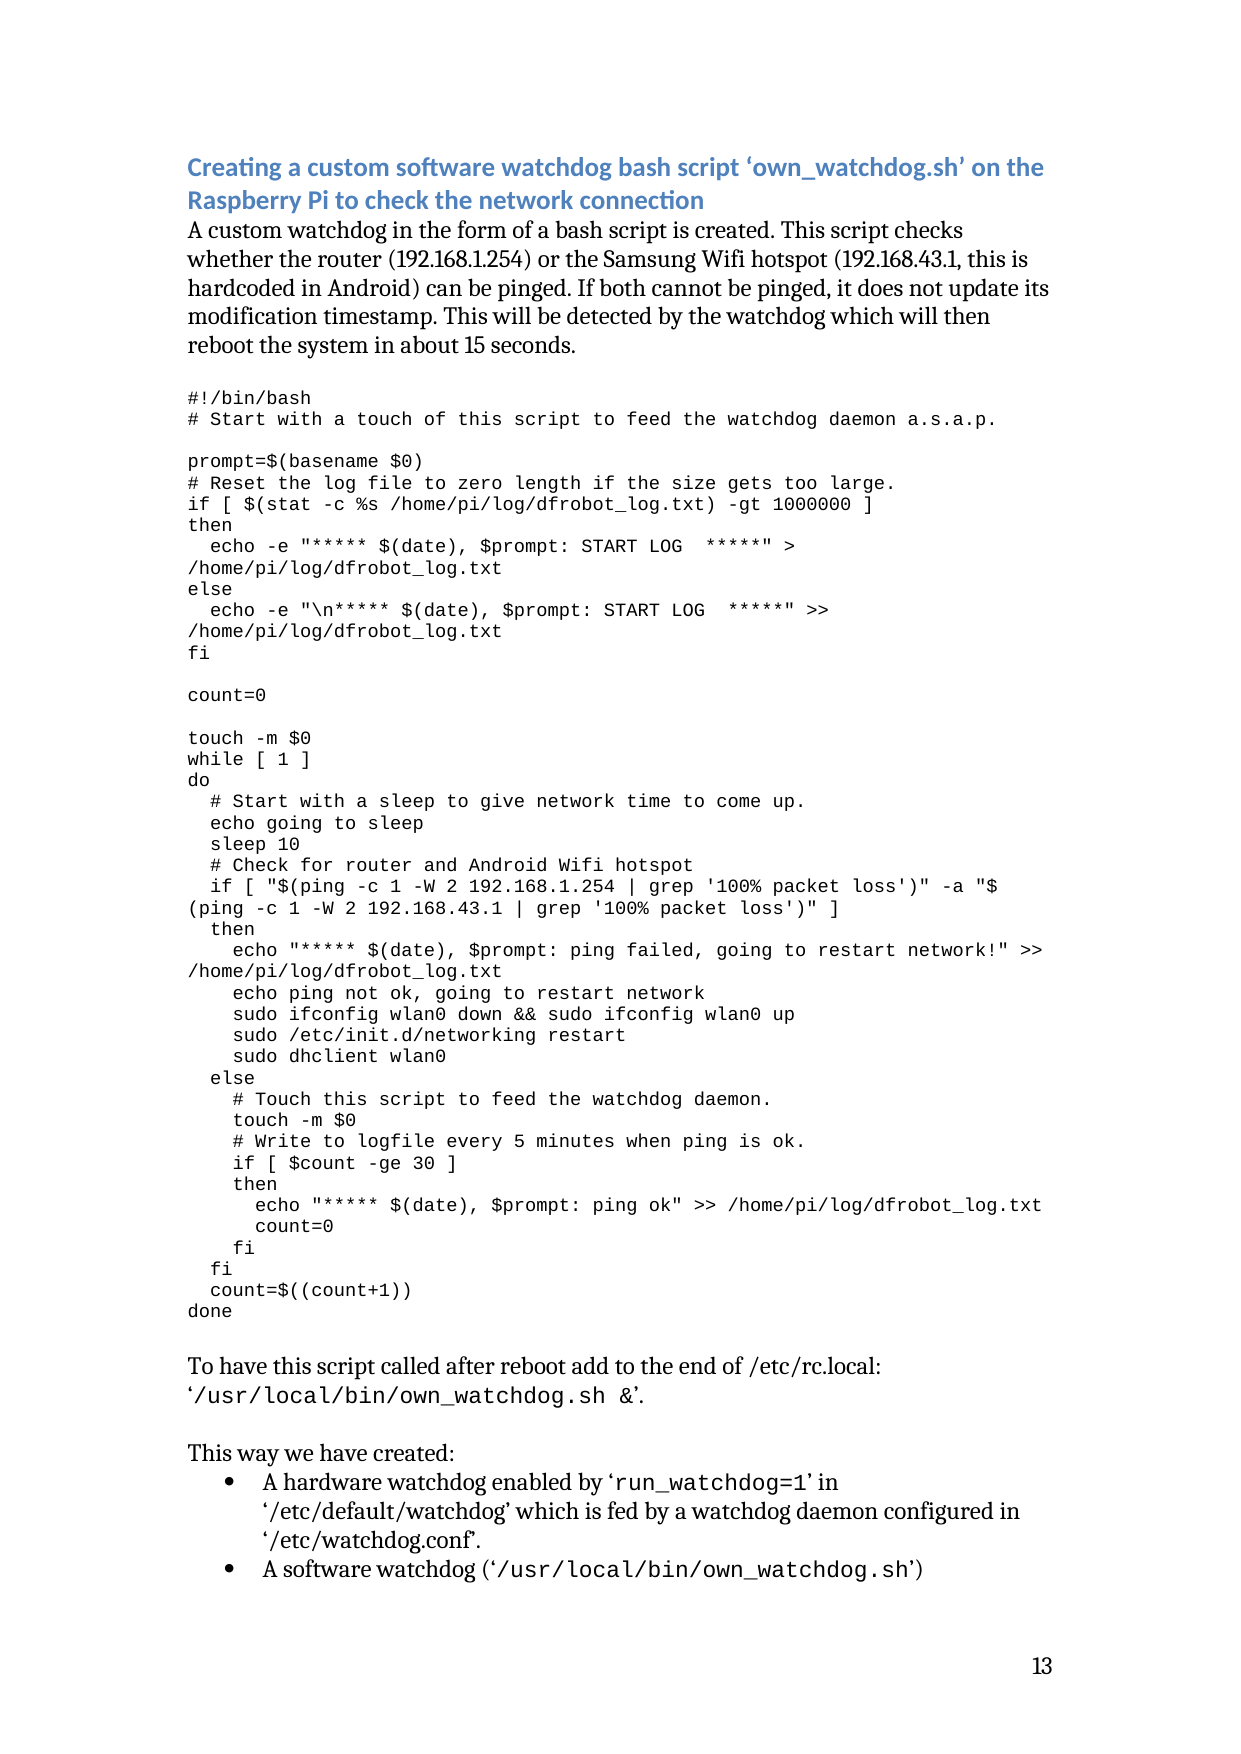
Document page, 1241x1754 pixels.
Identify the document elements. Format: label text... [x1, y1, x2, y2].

list A software watchdog (‘/usr/local/bin/own_watchdog.sh’) [225, 1555, 1053, 1584]
text # Write to logfile every 5 minutes when ping is ok. [187, 1132, 1053, 1153]
text sudo dhclient wlan0 [187, 1047, 1053, 1068]
text done To have this script called after reboot add to the end of /etc/rc.local: ‘/usr/local/bin/own_watchdog.sh &’. [187, 1302, 1053, 1410]
text touch -m $0 [187, 728, 1053, 750]
text # Start with a sleep to give network time to come up. [187, 792, 1053, 813]
text echo "***** $(date), $prompt: ping ok" >> /home/pi/log/dfrobot_log.txt [187, 1196, 1053, 1217]
text echo "***** $(date), $prompt: ping failed, going to restart network!" >> /home/pi/log/dfrobot_log.txt [187, 941, 1053, 983]
text fi [187, 1260, 1053, 1281]
text This way we have created: [187, 1439, 1053, 1468]
text sudo /etc/init.d/networking restart [187, 1026, 1053, 1047]
text then [187, 1175, 1053, 1196]
text count=0 [187, 1217, 1053, 1238]
text prompt=$(basename $0) [187, 452, 1053, 473]
text then [187, 516, 1053, 537]
text echo going to sleep [187, 813, 1053, 835]
text else [187, 580, 1053, 601]
list A hardware watchdog enabled by ‘run_watchdog=1’ in ‘/etc/default/watchdog’ which is fed by a watchdog daemon configured in ‘/etc/watchdog.conf’. [225, 1468, 1053, 1555]
text echo ping not ok, going to restart network [187, 983, 1053, 1005]
text touch -m $0 [187, 1111, 1053, 1132]
text count=0 [187, 686, 1053, 707]
text # Touch this script to feed the watchdog daemon. [187, 1090, 1053, 1111]
text if [ $count -ge 30 ] [187, 1153, 1053, 1175]
text if [ "$(ping -c 1 -W 2 192.168.1.254 | grep '100% packet loss')" -a "$(ping -c 1 -W 2 192.168.43.1 | grep '100% packet loss')" ] [187, 877, 1053, 920]
subtitle Creating a custom software watchdog bash script ‘own_watchdog.sh’ on the Raspberry Pi to check the network connection [187, 150, 1053, 216]
text echo -e "***** $(date), $prompt: START LOG *****" > /home/pi/log/dfrobot_log.txt [187, 537, 1053, 580]
text then [187, 920, 1053, 941]
text count=$((count+1)) [187, 1281, 1053, 1302]
text sleep 10 [187, 835, 1053, 856]
text # Start with a touch of this script to feed the watchdog daemon a.s.a.p. [187, 410, 1053, 431]
text echo -e "\n***** $(date), $prompt: START LOG *****" >> /home/pi/log/dfrobot_log.txt [187, 601, 1053, 643]
text fi [187, 643, 1053, 665]
text sudo ifconfig wlan0 down && sudo ifconfig wlan0 up [187, 1005, 1053, 1026]
text # Reset the log file to zero length if the size gets too large. [187, 473, 1053, 495]
text A custom watchdog in the form of a bash script is created. This script checks whether the router (192.168.1.254) or the Samsung Wifi hotspot (192.168.43.1, this is hardcoded in Android) can be pinged. If both cannot be pinged, it does not update its modification timestamp. This will be detected by the watchdog which will then reboot the system in about 15 seconds. #!/bin/bash [187, 216, 1053, 410]
text else [187, 1068, 1053, 1090]
text if [ $(stat -c %s /home/pi/log/dfrobot_log.txt) -gt 1000000 ] [187, 495, 1053, 516]
text while [ 1 ] [187, 750, 1053, 771]
text do [187, 771, 1053, 792]
text # Check for router and Android Wifi hotspot [187, 856, 1053, 877]
text fi [187, 1238, 1053, 1260]
